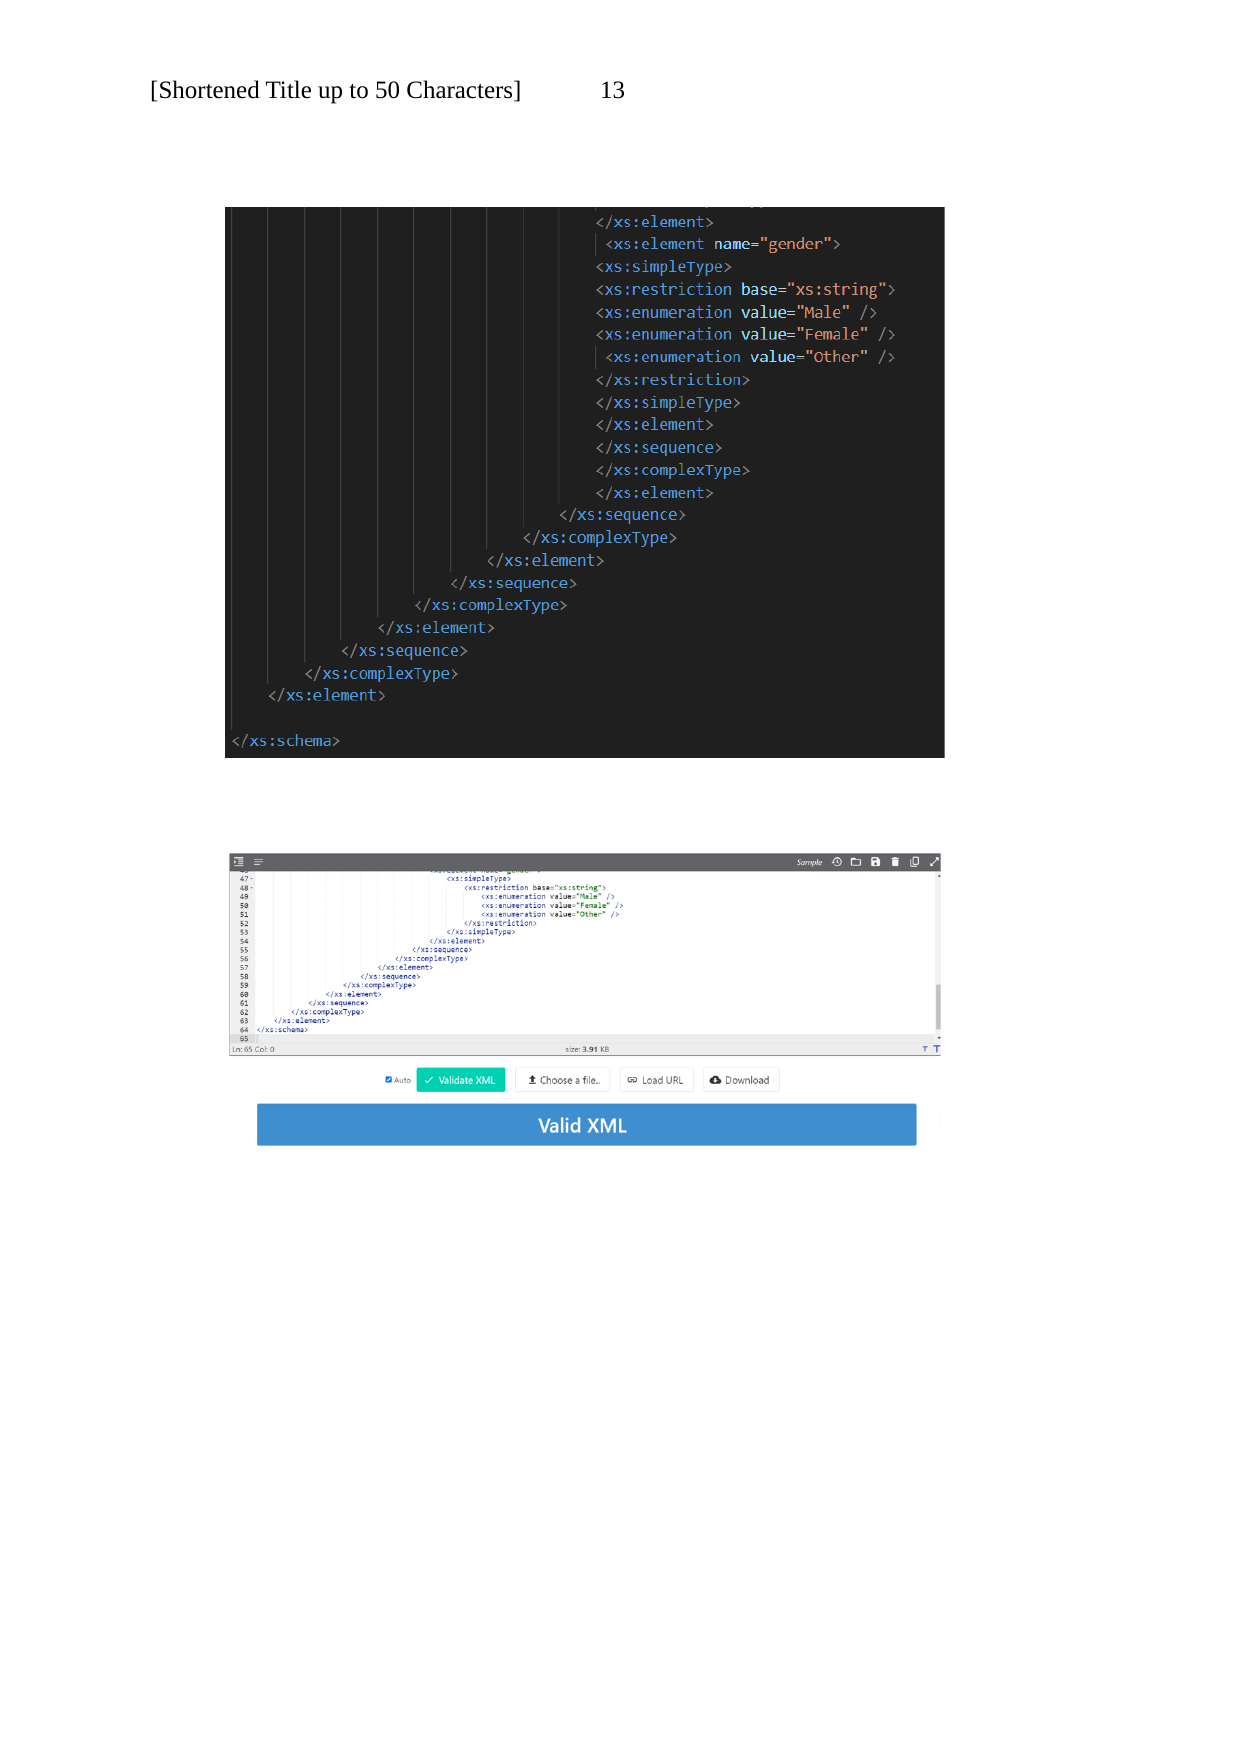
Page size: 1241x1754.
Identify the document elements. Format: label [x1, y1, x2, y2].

picture [225, 844, 941, 1156]
picture [225, 207, 945, 758]
